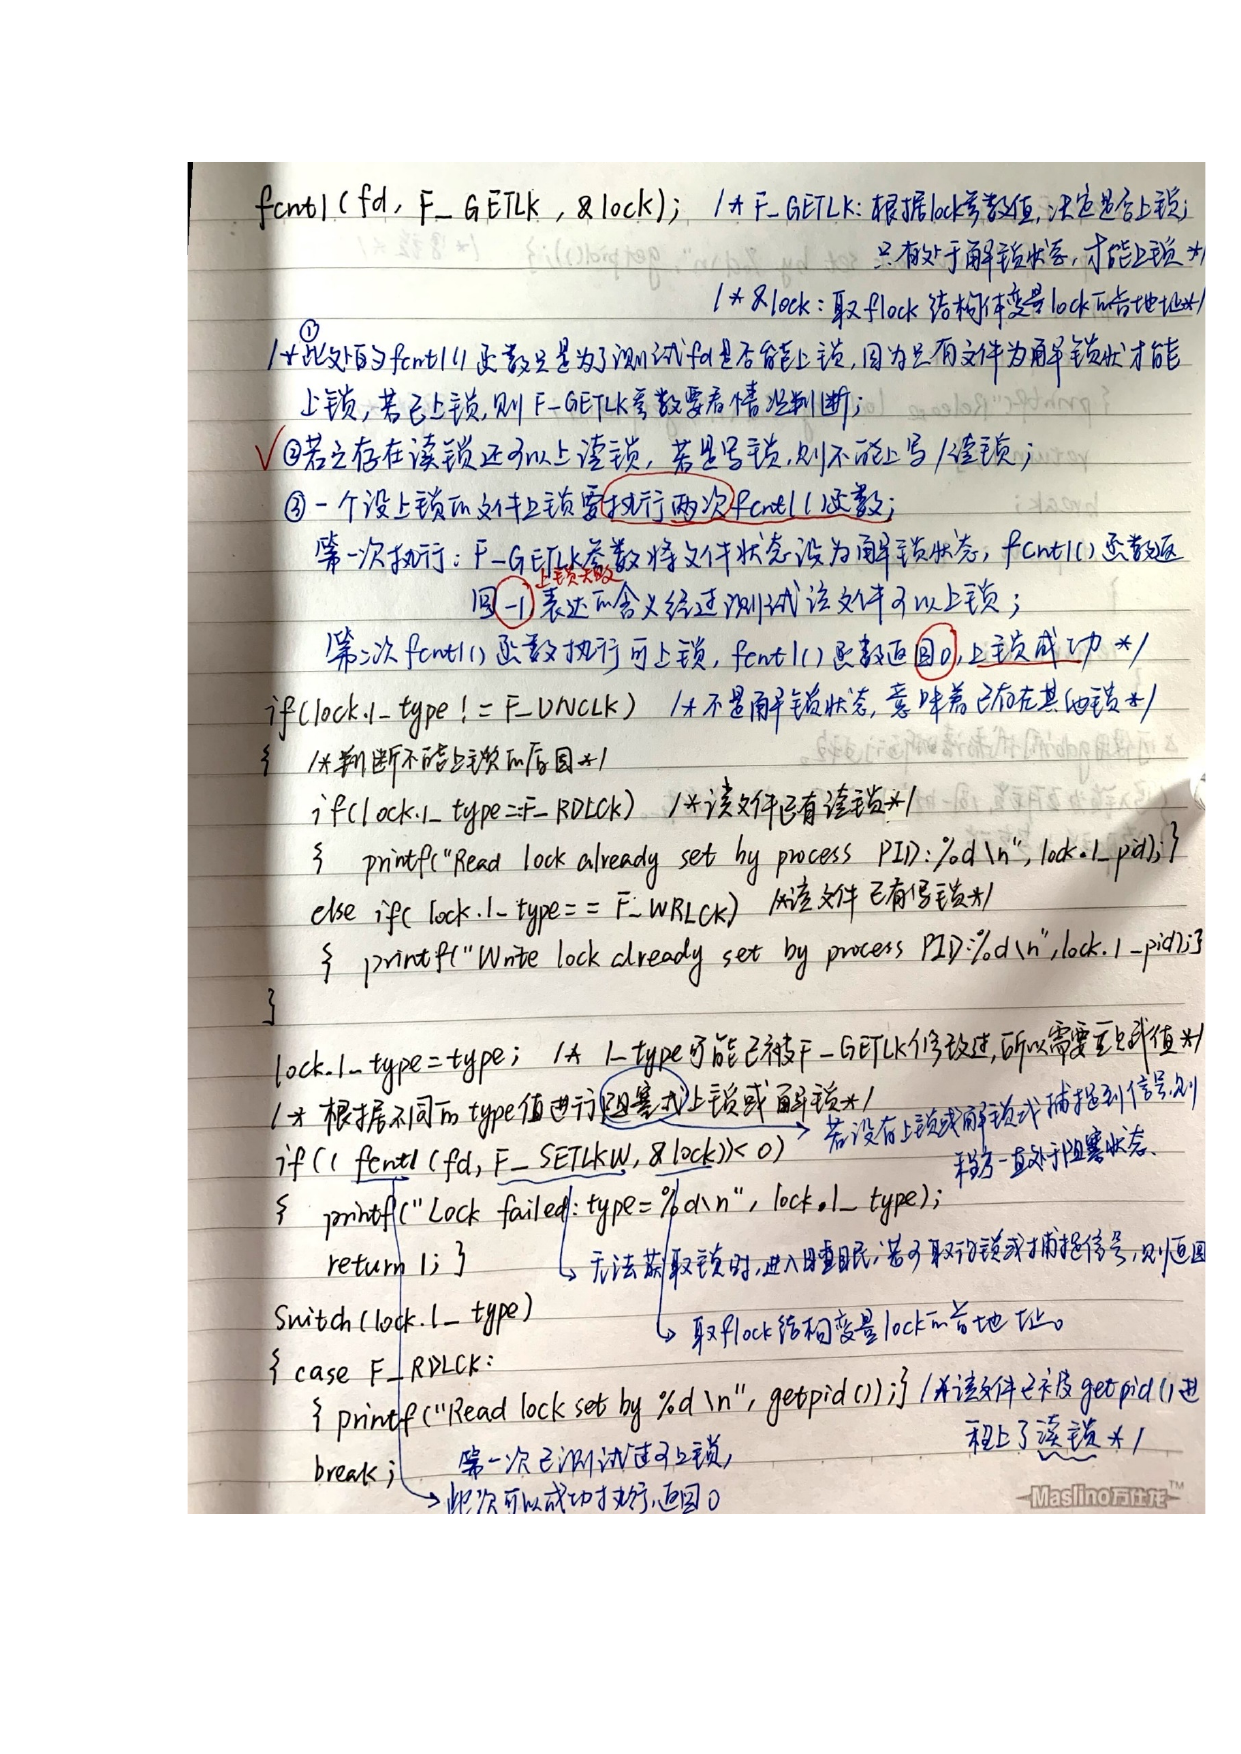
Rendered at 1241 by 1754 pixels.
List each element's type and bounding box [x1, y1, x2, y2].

picture [187, 162, 1206, 1514]
